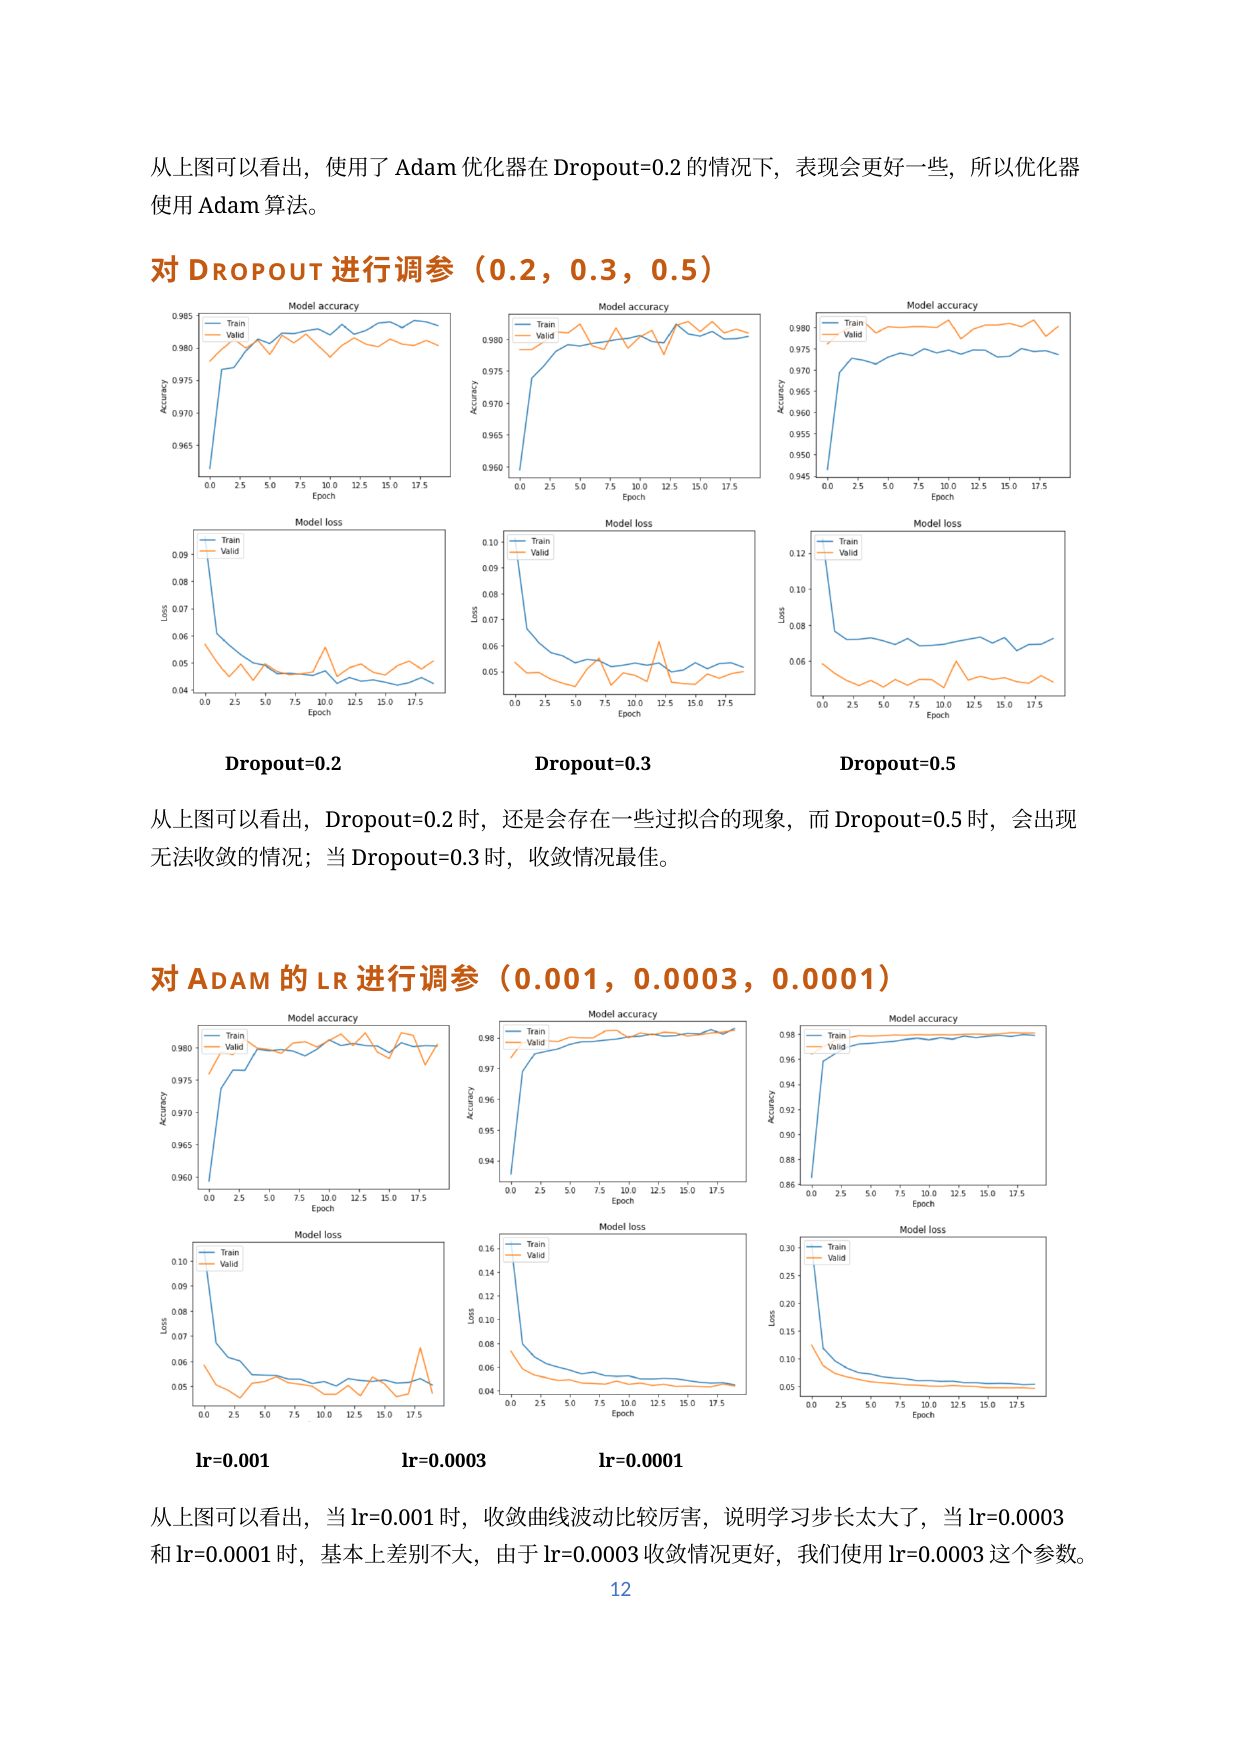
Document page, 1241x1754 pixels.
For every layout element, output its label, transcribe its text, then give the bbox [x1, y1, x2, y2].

subtitle 对Dropout进行调参（0.2，0.3，0.5） [150, 246, 1090, 289]
text 从上图可以看出，当lr=0.001时，收敛曲线波动比较厉害，说明学习步长太大了，当lr=0.0003和lr=0.0001时，基本上差别不大，由于lr=0.0003收敛情况更好，我们使用lr=0.0003这个参数。 [150, 1500, 1090, 1569]
picture [150, 299, 1084, 724]
text Dropout=0.2 Dropout=0.3 Dropout=0.5 [150, 750, 1090, 776]
subtitle 对Adam的lr进行调参（0.001，0.0003，0.0001） [150, 956, 1090, 998]
picture [150, 1008, 1058, 1422]
text 从上图可以看出，Dropout=0.2时，还是会存在一些过拟合的现象，而Dropout=0.5时，会出现无法收敛的情况；当Dropout=0.3时，收敛情况最佳。 [150, 802, 1090, 872]
text 从上图可以看出，使用了Adam优化器在Dropout=0.2的情况下，表现会更好一些，所以优化器使用Adam算法。 [150, 150, 1090, 219]
text lr=0.001 lr=0.0003 lr=0.0001 [150, 1447, 1090, 1473]
